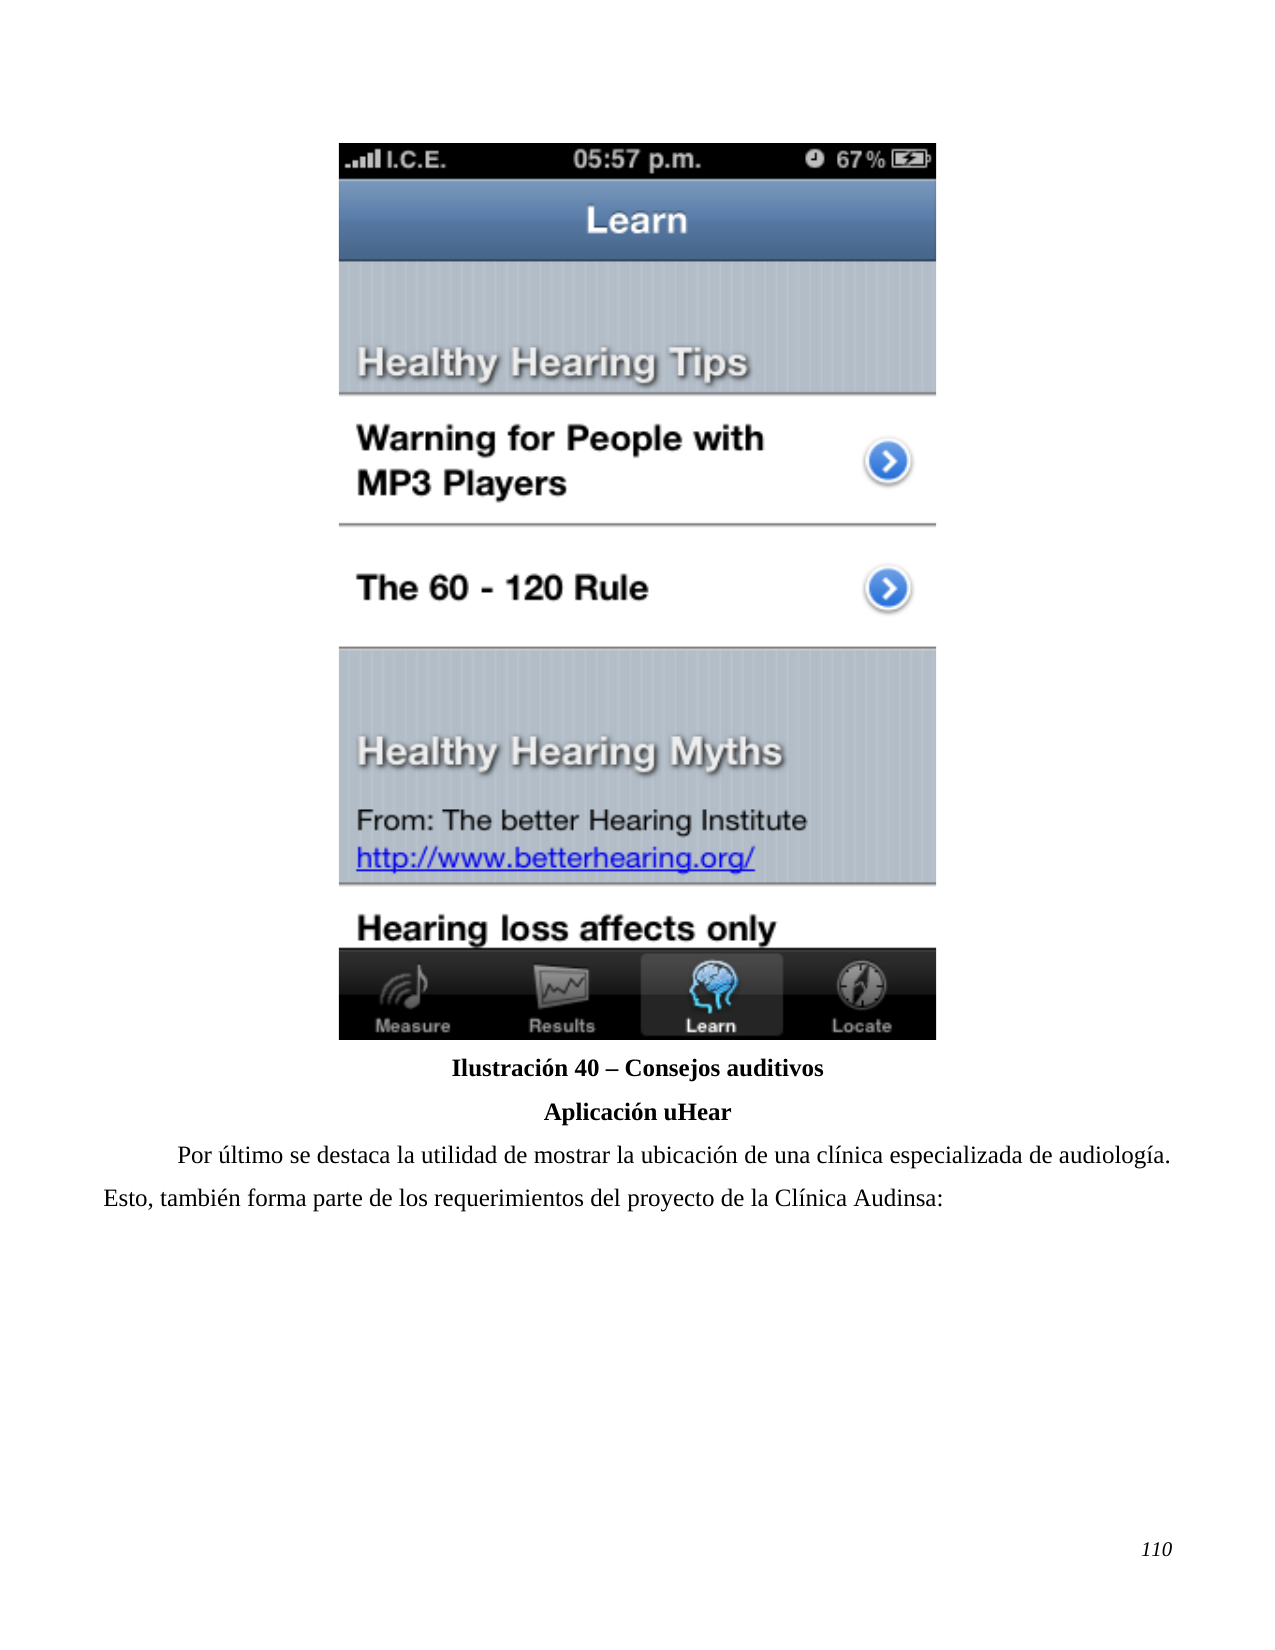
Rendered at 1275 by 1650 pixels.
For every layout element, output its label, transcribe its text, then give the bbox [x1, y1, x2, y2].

text Aplicación uHear [103, 1097, 1172, 1125]
picture [338, 143, 937, 1040]
text Ilustración 40 – Consejos auditivos [103, 1053, 1172, 1082]
text Por último se destaca la utilidad de mostrar la ubicación de una clínica especializada de audiología. Esto, también forma parte de los requerimientos del proyecto de la Clínica Audinsa: [103, 1140, 1172, 1212]
